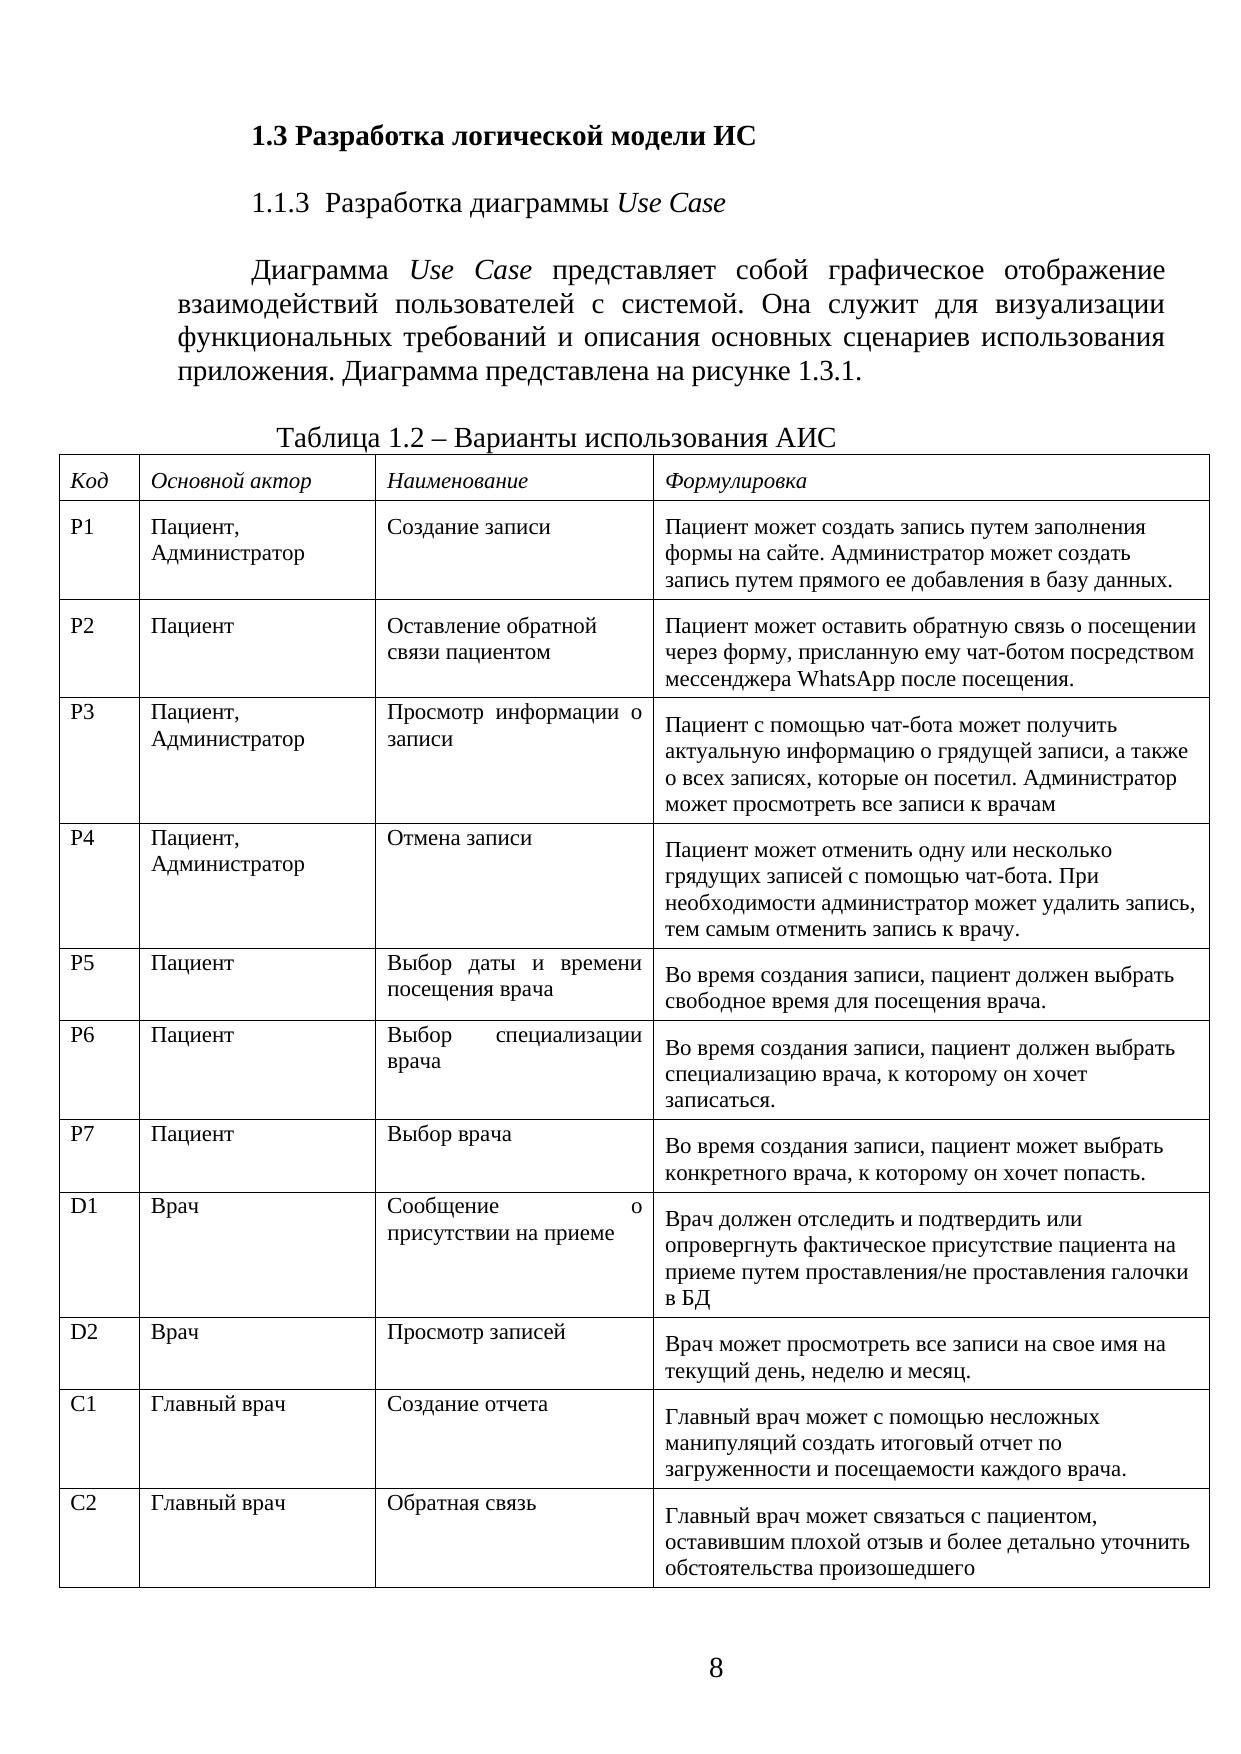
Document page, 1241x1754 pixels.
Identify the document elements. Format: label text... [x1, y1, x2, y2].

table_cell С1 [60, 1390, 139, 1488]
table_cell Пациент с помощью чат-бота может получить актуальную информацию о грядущей записи, а также о всех записях, которые он посетил. Администратор может просмотреть все записи к врачам [654, 698, 1209, 822]
table_cell Пациент, Администратор [140, 824, 375, 948]
subtitle 1.3 Разработка логической модели ИС [177, 118, 1181, 152]
table_cell Пациент, Администратор [140, 501, 375, 598]
table_cell Сообщение о присутствии на приеме [376, 1193, 653, 1317]
table_cell Пациент [140, 949, 375, 1020]
table_cell P4 [60, 824, 139, 948]
table_cell Главный врач [140, 1489, 375, 1587]
table_cell Просмотр информации о записи [376, 698, 653, 822]
table_cell Создание отчета [376, 1390, 653, 1488]
table_cell Главный врач может с помощью несложных манипуляций создать итоговый отчет по загруженности и посещаемости каждого врача. [654, 1390, 1209, 1488]
table_header Код [60, 455, 139, 499]
table_cell Врач [140, 1318, 375, 1389]
table_cell Врач может просмотреть все записи на свое имя на текущий день, неделю и месяц. [654, 1318, 1209, 1389]
table_cell Главный врач может связаться с пациентом, оставившим плохой отзыв и более детально уточнить обстоятельства произошедшего [654, 1489, 1209, 1587]
table_cell P5 [60, 949, 139, 1020]
table_cell Пациент может оставить обратную связь о посещении через форму, присланную ему чат-ботом посредством мессенджера WhatsApp после посещения. [654, 600, 1209, 697]
table_cell С2 [60, 1489, 139, 1587]
table_cell Просмотр записей [376, 1318, 653, 1389]
table_cell Врач должен отследить и подтвердить или опровергнуть фактическое присутствие пациента на приеме путем проставления/не проставления галочки в БД [654, 1193, 1209, 1317]
table_cell Во время создания записи, пациент должен выбрать специализацию врача, к которому он хочет записаться. [654, 1021, 1209, 1119]
table_cell Пациент, Администратор [140, 698, 375, 822]
table_cell Обратная связь [376, 1489, 653, 1587]
text Диаграмма Use Case представляет собой графическое отображение взаимодействий пользователей с системой. Она служит для визуализации функциональных требований и описания основных сценариев использования приложения. Диаграмма представлена на рисунке 1.3.1. [177, 252, 1166, 386]
table_cell Выбор врача [376, 1120, 653, 1192]
table_header Наименование [376, 455, 653, 499]
table_cell P2 [60, 600, 139, 697]
table_cell Выбор специализации врача [376, 1021, 653, 1119]
table_cell D1 [60, 1193, 139, 1317]
table_cell Во время создания записи, пациент должен выбрать свободное время для посещения врача. [654, 949, 1209, 1020]
table_cell P3 [60, 698, 139, 822]
table_cell Главный врач [140, 1390, 375, 1488]
table_cell Отмена записи [376, 824, 653, 948]
table_cell D2 [60, 1318, 139, 1389]
table_cell P6 [60, 1021, 139, 1119]
table_cell Пациент может создать запись путем заполнения формы на сайте. Администратор может создать запись путем прямого ее добавления в базу данных. [654, 501, 1209, 598]
table_cell Пациент [140, 1120, 375, 1192]
table_cell Выбор даты и времени посещения врача [376, 949, 653, 1020]
table_header Формулировка [654, 455, 1209, 499]
table_cell P1 [60, 501, 139, 598]
text Таблица 1.2 – Варианты использования АИС [276, 420, 1181, 453]
table_cell Пациент [140, 1021, 375, 1119]
table_cell Врач [140, 1193, 375, 1317]
table_cell Создание записи [376, 501, 653, 598]
table_header Основной актор [140, 455, 375, 499]
table_cell P7 [60, 1120, 139, 1192]
list Разработка диаграммы Use Case [251, 185, 1181, 219]
table_cell Во время создания записи, пациент может выбрать конкретного врача, к которому он хочет попасть. [654, 1120, 1209, 1192]
table_cell Пациент [140, 600, 375, 697]
table_cell Оставление обратной связи пациентом [376, 600, 653, 697]
table_cell Пациент может отменить одну или несколько грядущих записей с помощью чат-бота. При необходимости администратор может удалить запись, тем самым отменить запись к врачу. [654, 824, 1209, 948]
